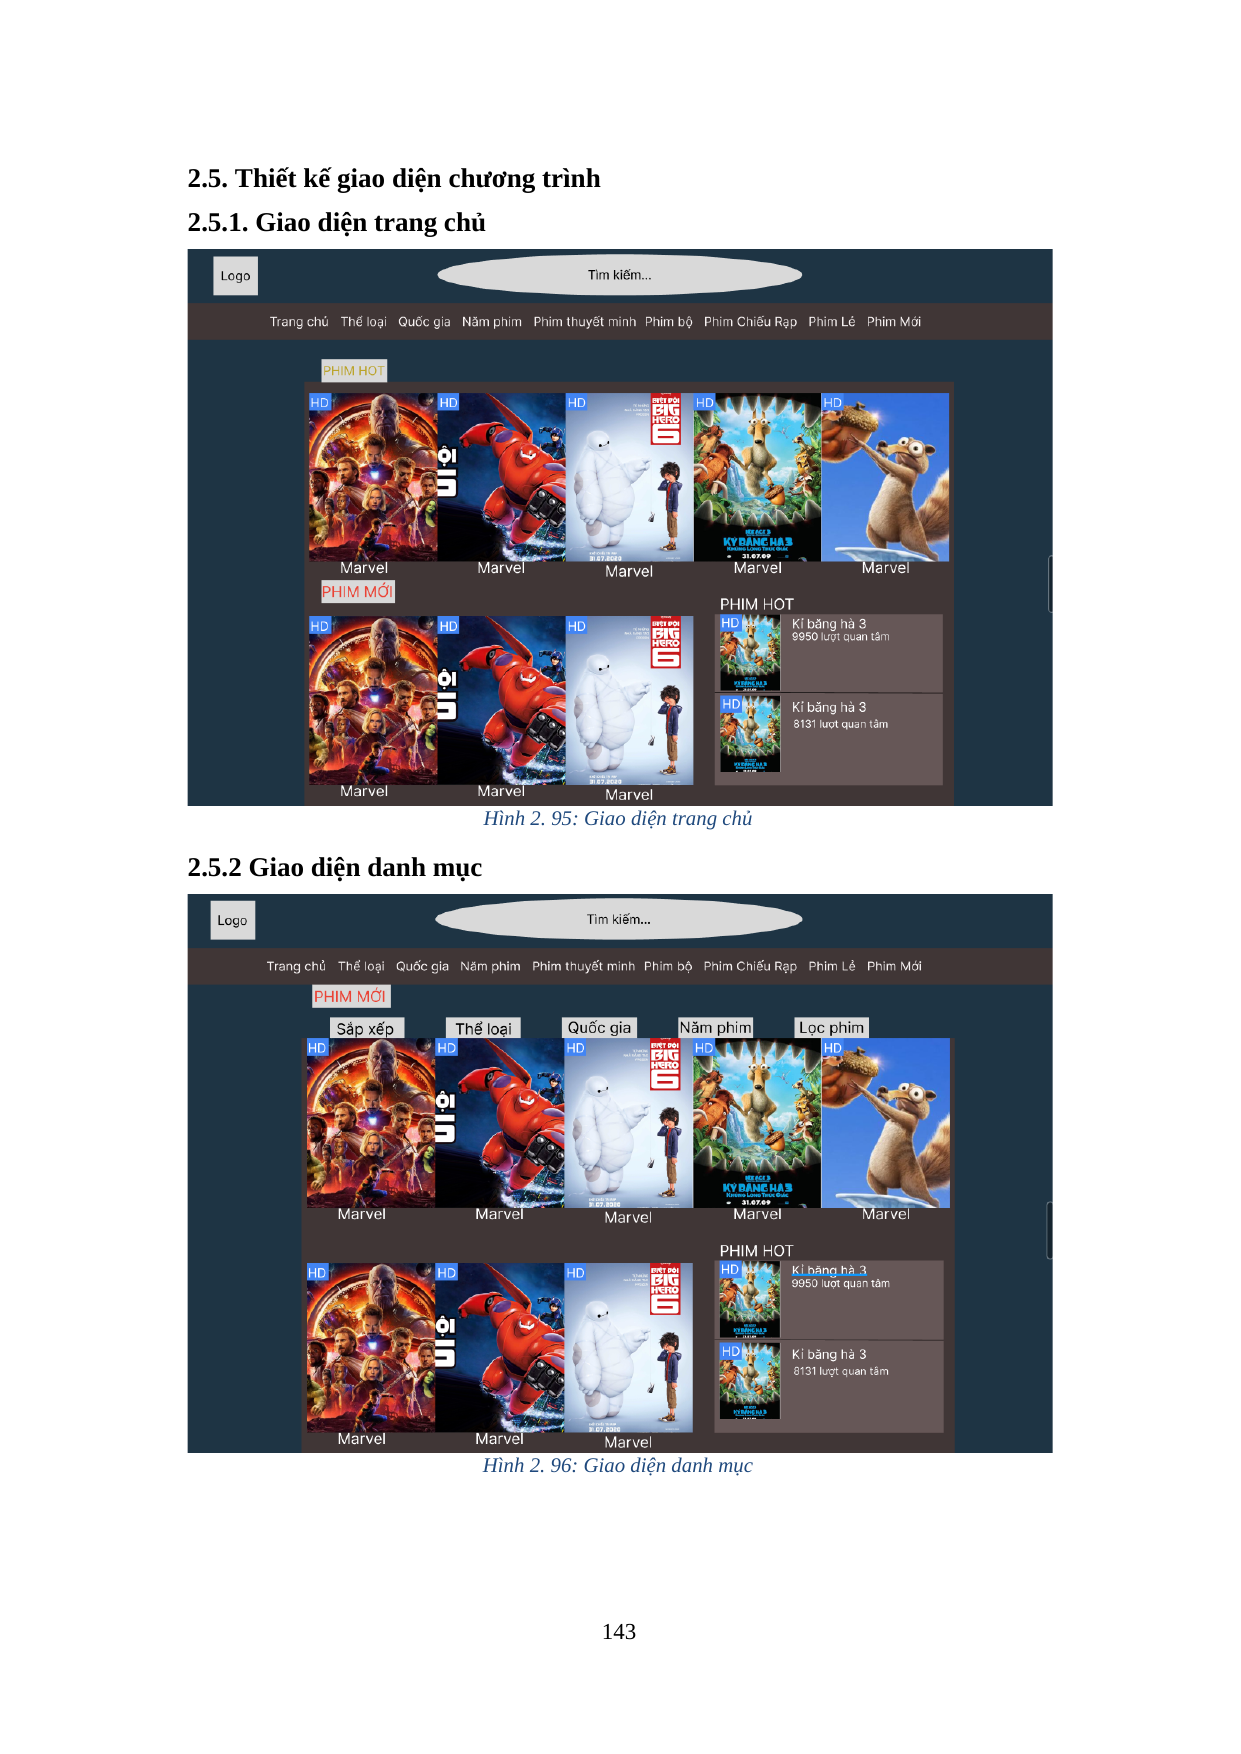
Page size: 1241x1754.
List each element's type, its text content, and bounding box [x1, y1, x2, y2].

picture [187, 894, 1053, 1453]
subtitle 2.5.2 Giao diện danh mục [187, 851, 1050, 882]
subtitle 2.5.1. Giao diện trang chủ [187, 206, 1050, 237]
subtitle 2.5. Thiết kế giao diện chương trình [187, 162, 1050, 194]
picture [187, 249, 1053, 806]
